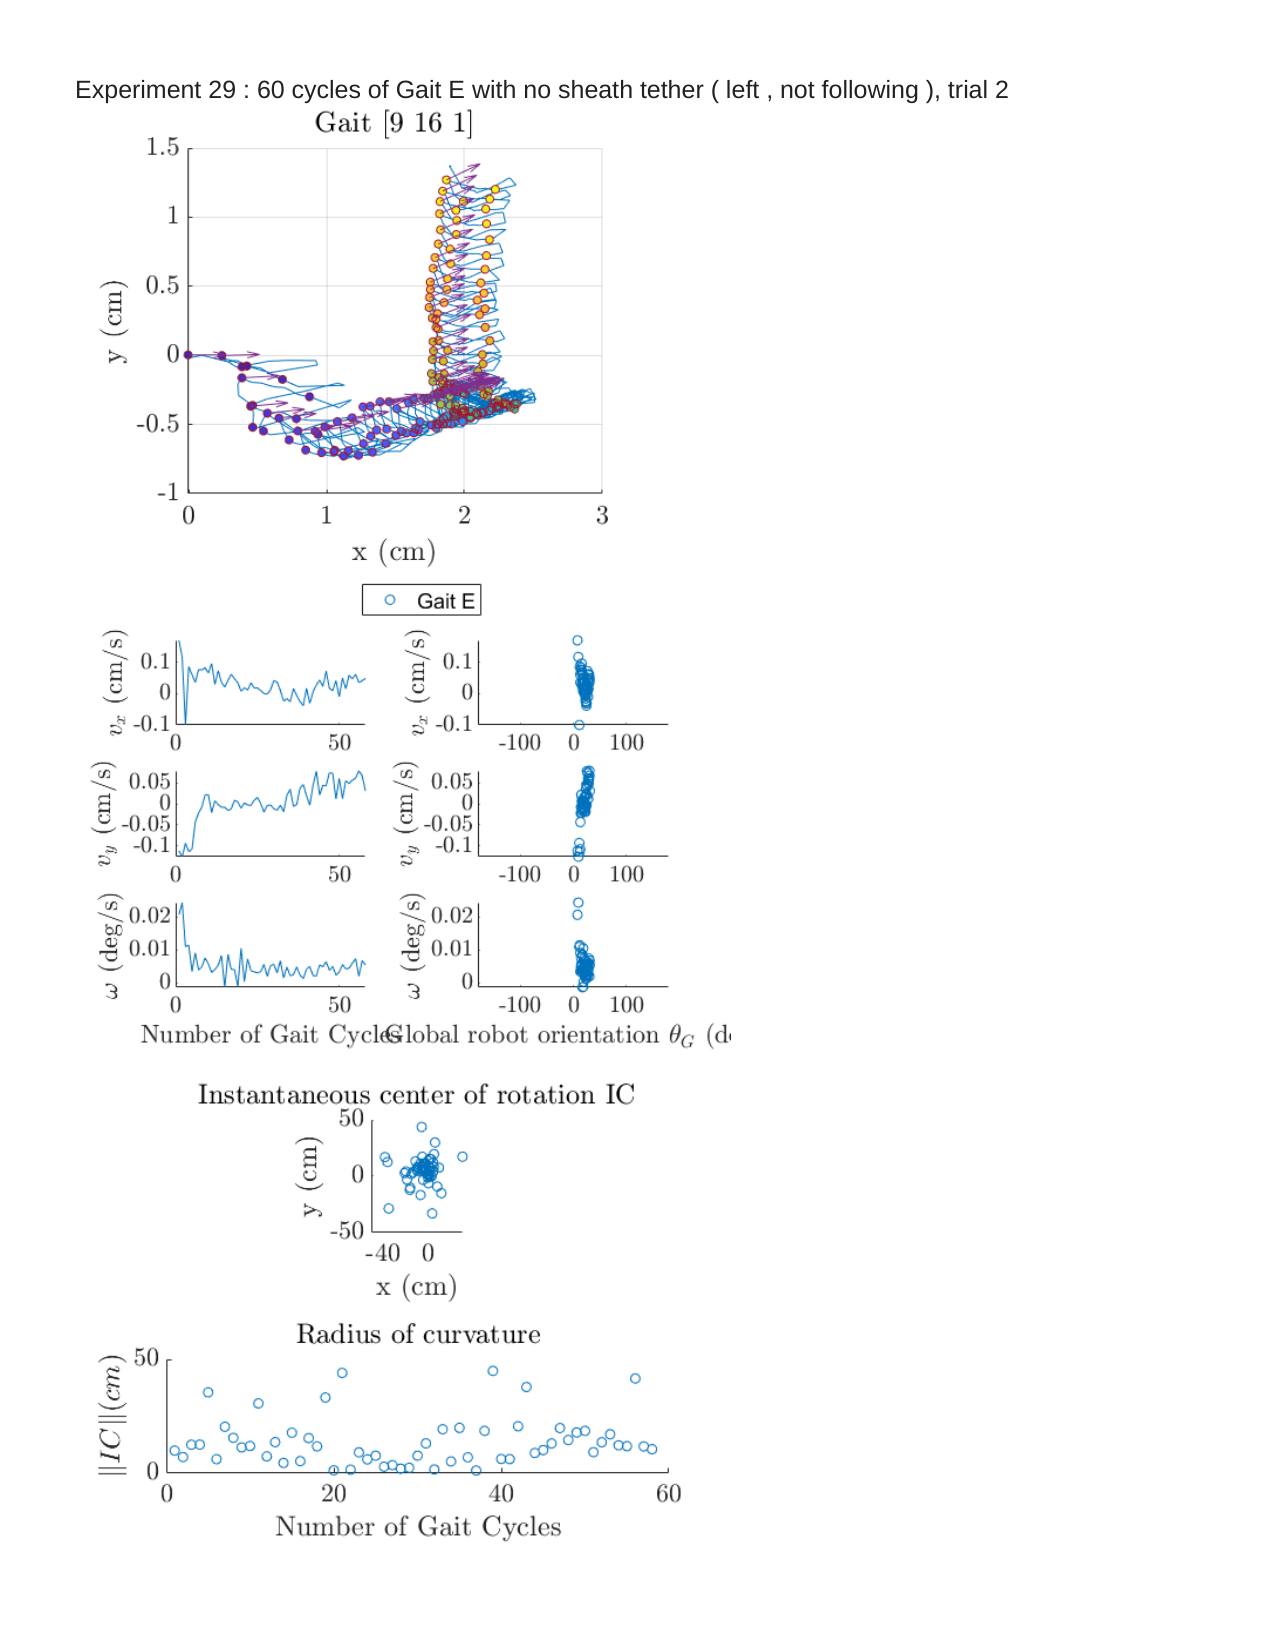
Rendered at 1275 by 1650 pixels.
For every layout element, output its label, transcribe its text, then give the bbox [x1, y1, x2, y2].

picture [75, 571, 731, 1065]
text Experiment 29 : 60 cycles of Gait E with no sheath tether ( left , not following ), trial 2 [75, 75, 1200, 104]
picture [75, 1066, 731, 1559]
picture [75, 106, 693, 570]
